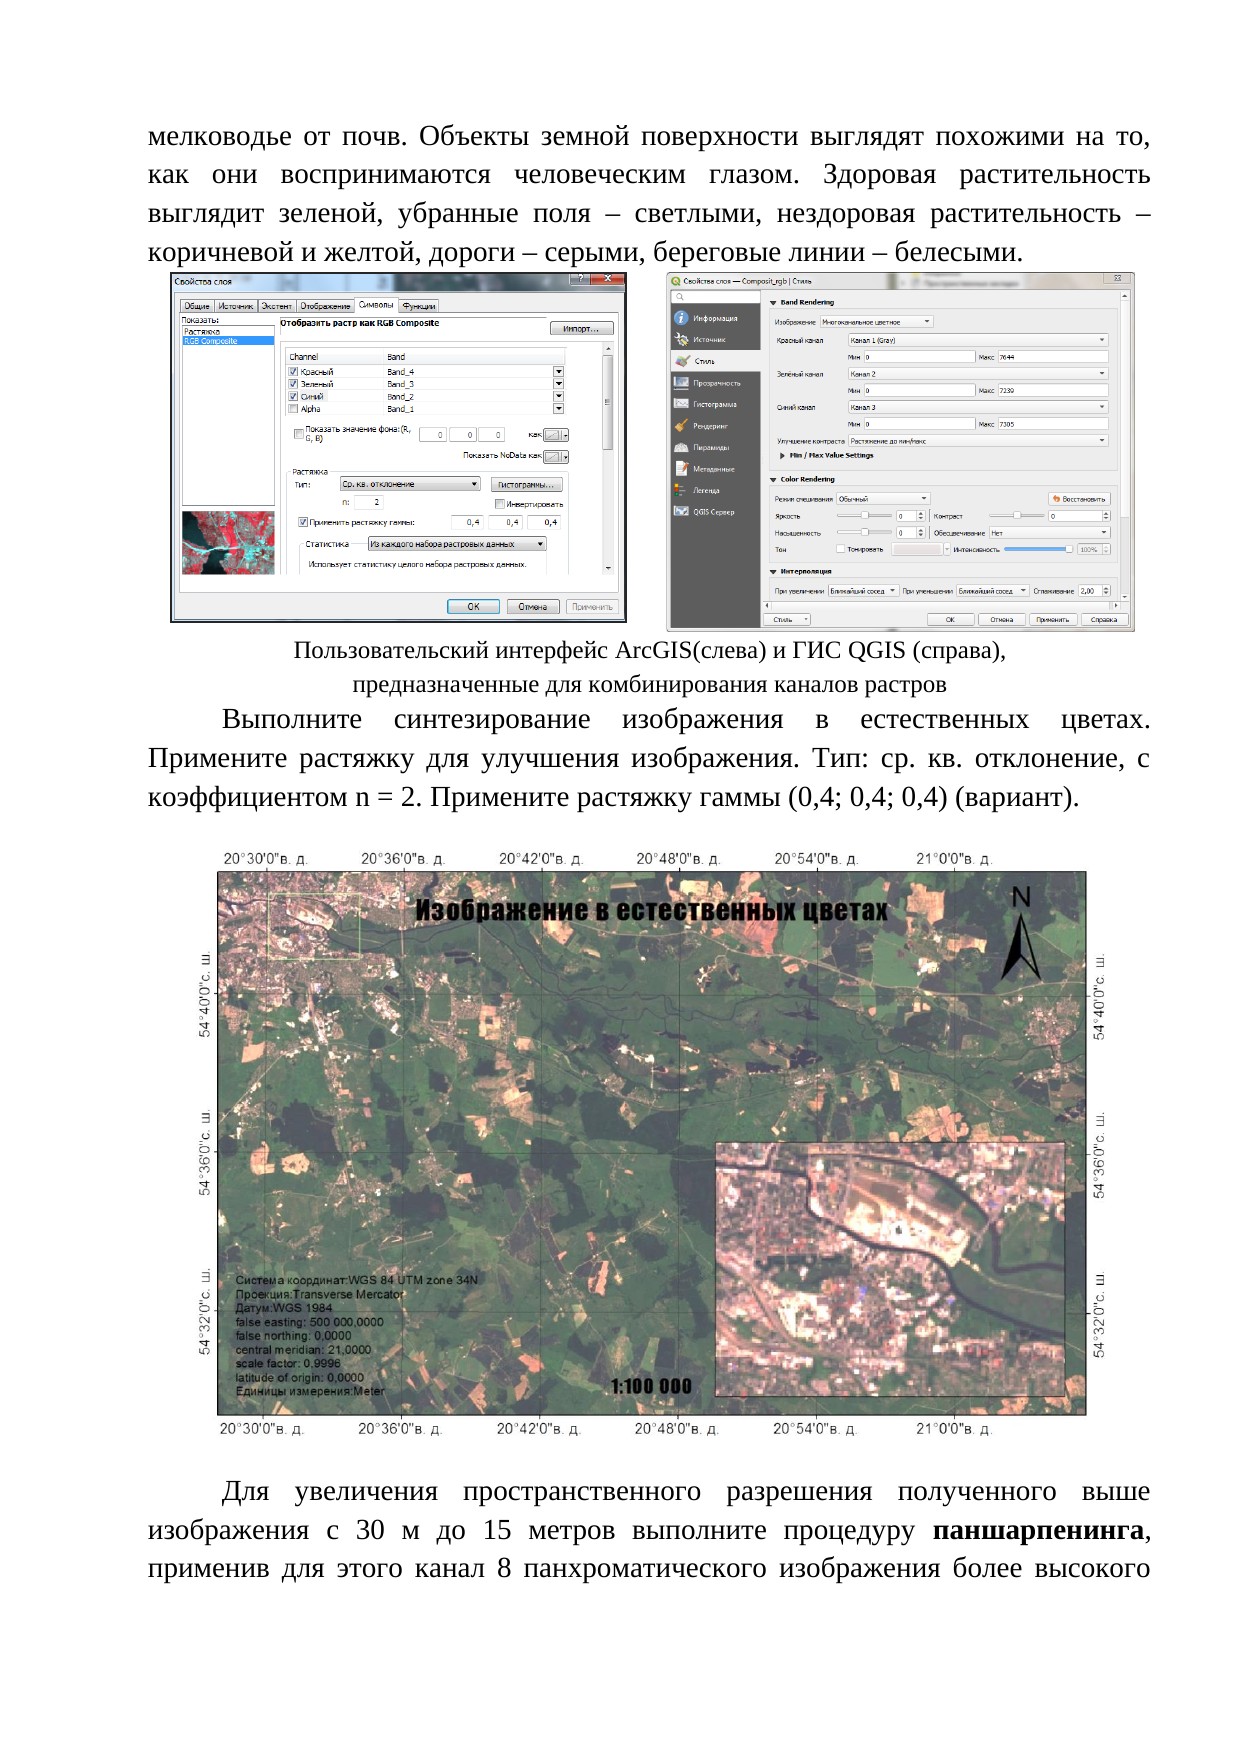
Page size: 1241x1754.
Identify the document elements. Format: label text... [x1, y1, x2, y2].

table_header [650, 272, 1152, 636]
table_header [148, 817, 1152, 1473]
table_header [148, 272, 650, 636]
picture [666, 272, 1135, 632]
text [148, 1473, 1152, 1584]
text Выполните синтезирование изображения в естественных цветах. Примените растяжку для улучшения изображения. Тип: ср. кв. отклонение, с коэффициентом n = 2. Примените растяжку гаммы (0,4; 0,4; 0,4) (вариант). [148, 702, 1152, 812]
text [148, 118, 1152, 267]
picture [163, 817, 1140, 1469]
table_cell Пользовательский интерфейс ArcGIS(слева) и ГИС QGIS (справа), предназначенные для комбинирования каналов растров [148, 636, 1152, 702]
picture [172, 274, 625, 621]
